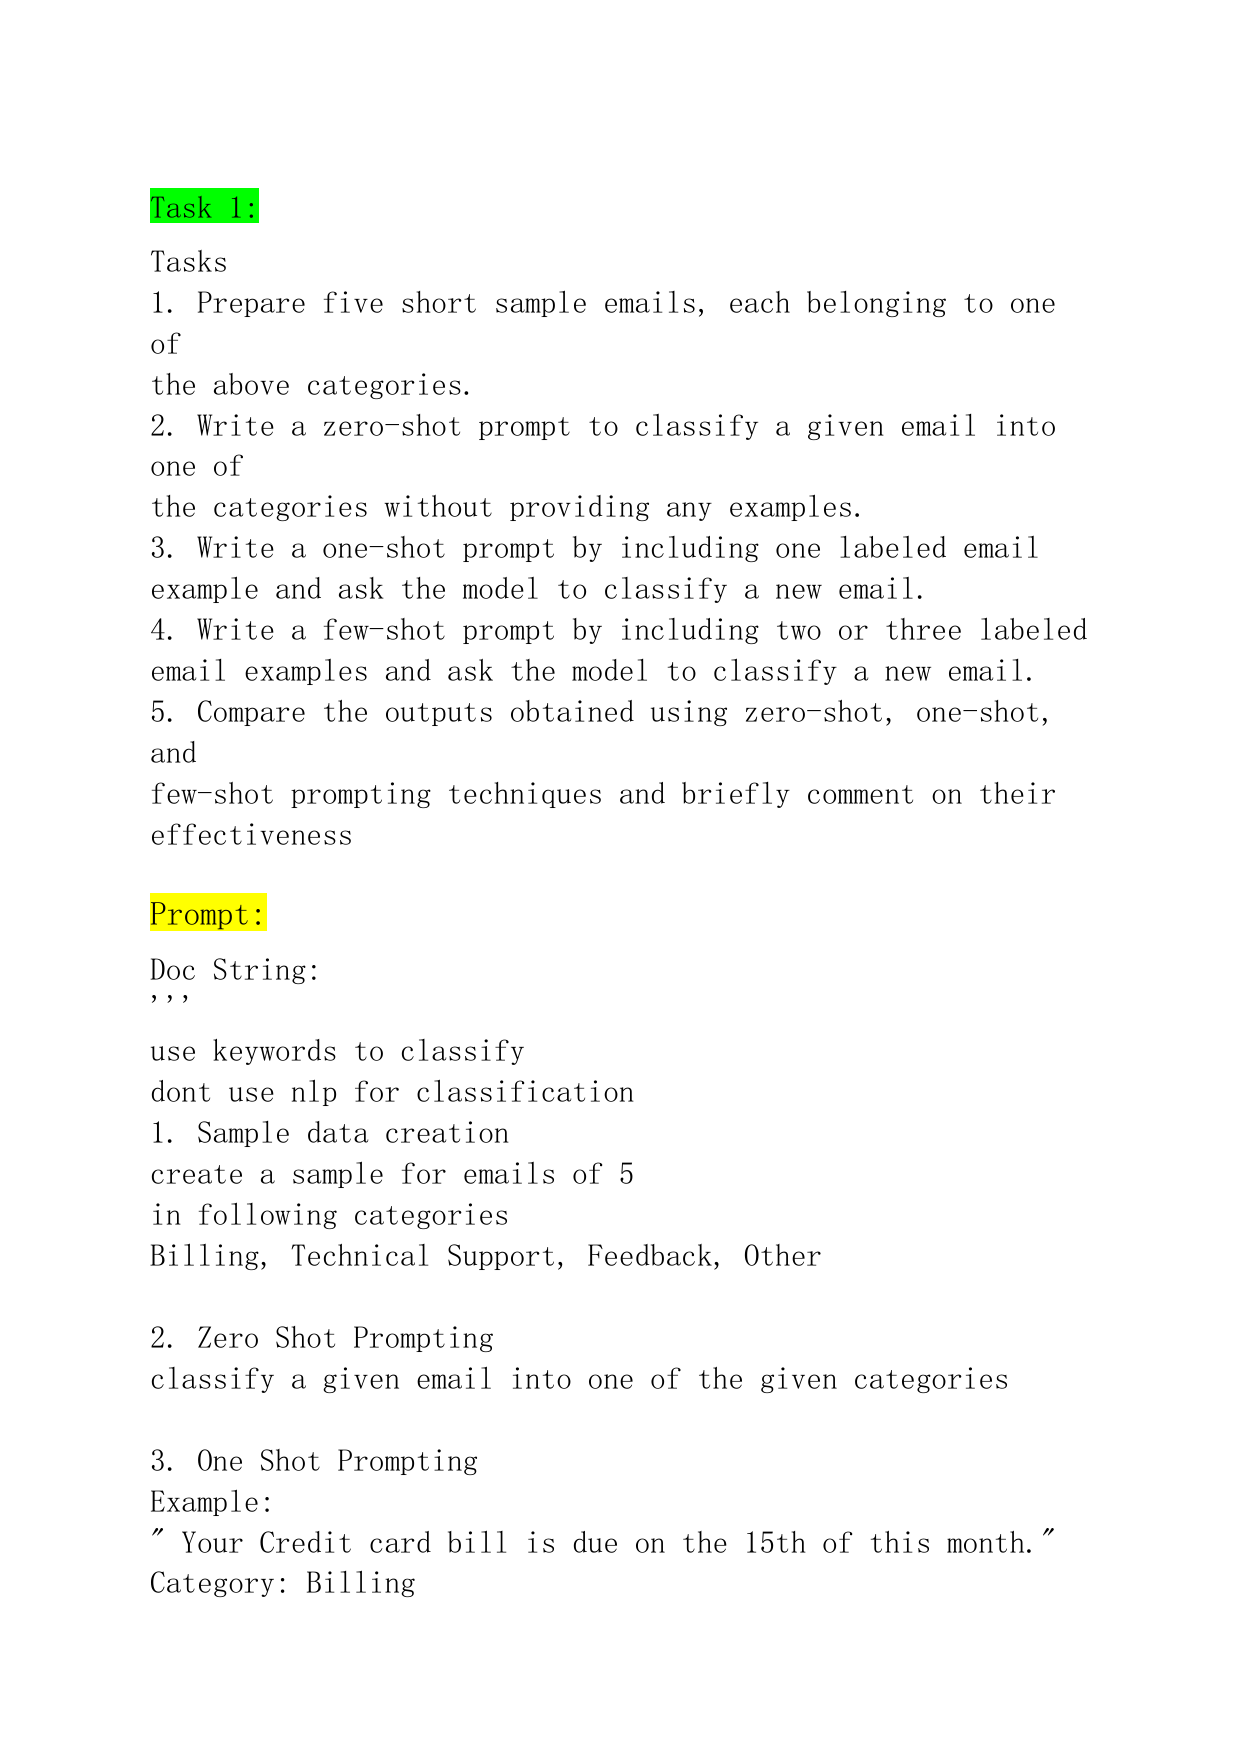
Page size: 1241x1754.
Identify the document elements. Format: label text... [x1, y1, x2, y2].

text Tasks [150, 241, 1090, 277]
text 5. Compare the outputs obtained using zero-shot, one-shot, and [150, 691, 1090, 768]
text Doc String: [150, 949, 1090, 984]
text in following categories [150, 1194, 1090, 1230]
text 3. One Shot Prompting [150, 1440, 1090, 1476]
text use keywords to classify [150, 1031, 1090, 1066]
text 2. Zero Shot Prompting [150, 1317, 1090, 1353]
text 3. Write a one-shot prompt by including one labeled email [150, 527, 1090, 563]
text Billing, Technical Support, Feedback, Other [150, 1235, 1090, 1271]
text Example: [150, 1481, 1090, 1516]
text create a sample for emails of 5 [150, 1153, 1090, 1189]
text 2. Write a zero-shot prompt to classify a given email into one of [150, 405, 1090, 481]
text example and ask the model to classify a new email. [150, 568, 1090, 604]
text the categories without providing any examples. [150, 487, 1090, 522]
subtitle Task 1: [150, 187, 1090, 223]
text few-shot prompting techniques and briefly comment on their [150, 773, 1090, 809]
text ''' [150, 989, 1090, 1025]
text dont use nlp for classification [150, 1071, 1090, 1107]
text classify a given email into one of the given categories [150, 1358, 1090, 1394]
subtitle Prompt: [150, 892, 1090, 931]
text effectiveness [150, 814, 1090, 850]
text 1. Prepare five short sample emails, each belonging to one of [150, 282, 1090, 358]
text the above categories. [150, 364, 1090, 399]
text Category: Billing [150, 1563, 1090, 1598]
text 4. Write a few-shot prompt by including two or three labeled [150, 609, 1090, 645]
text 1. Sample data creation [150, 1112, 1090, 1148]
text " Your Credit card bill is due on the 15th of this month." [150, 1522, 1090, 1557]
text email examples and ask the model to classify a new email. [150, 650, 1090, 686]
